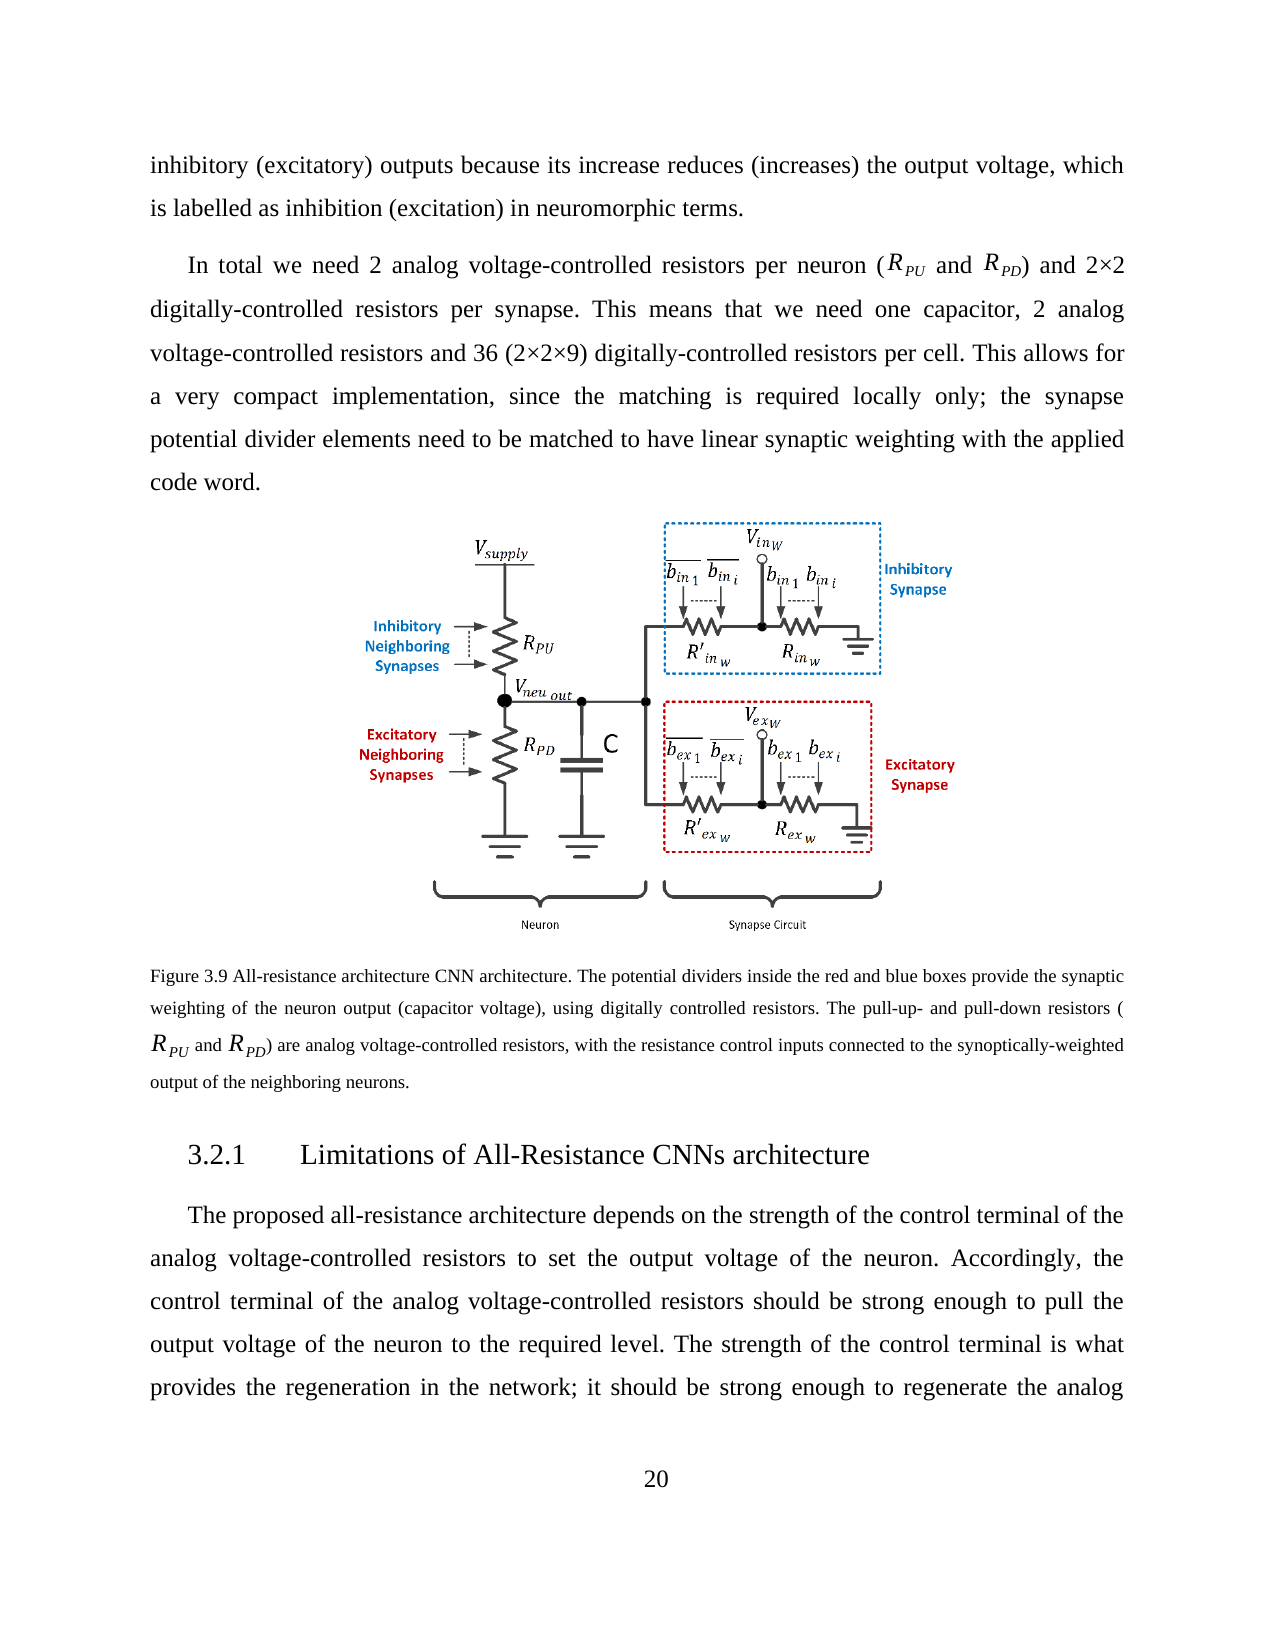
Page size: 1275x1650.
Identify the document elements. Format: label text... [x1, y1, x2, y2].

picture [350, 522, 963, 938]
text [150, 1200, 1125, 1401]
subtitle Limitations of All-Resistance CNNs architecture [187, 1137, 1125, 1171]
text In total we need 2 analog voltage-controlled resistors per neuron ( and ) and 2×2 digitally-controlled resistors per synapse. This means that we need one capacitor, 2 analog voltage-controlled resistors and 36 (2×2×9) digitally-controlled resistors per cell. This allows for a very compact implementation, since the matching is required locally only; the synapse potential divider elements need to be matched to have linear synaptic weighting with the applied code word. [150, 249, 1125, 496]
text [150, 150, 1125, 222]
